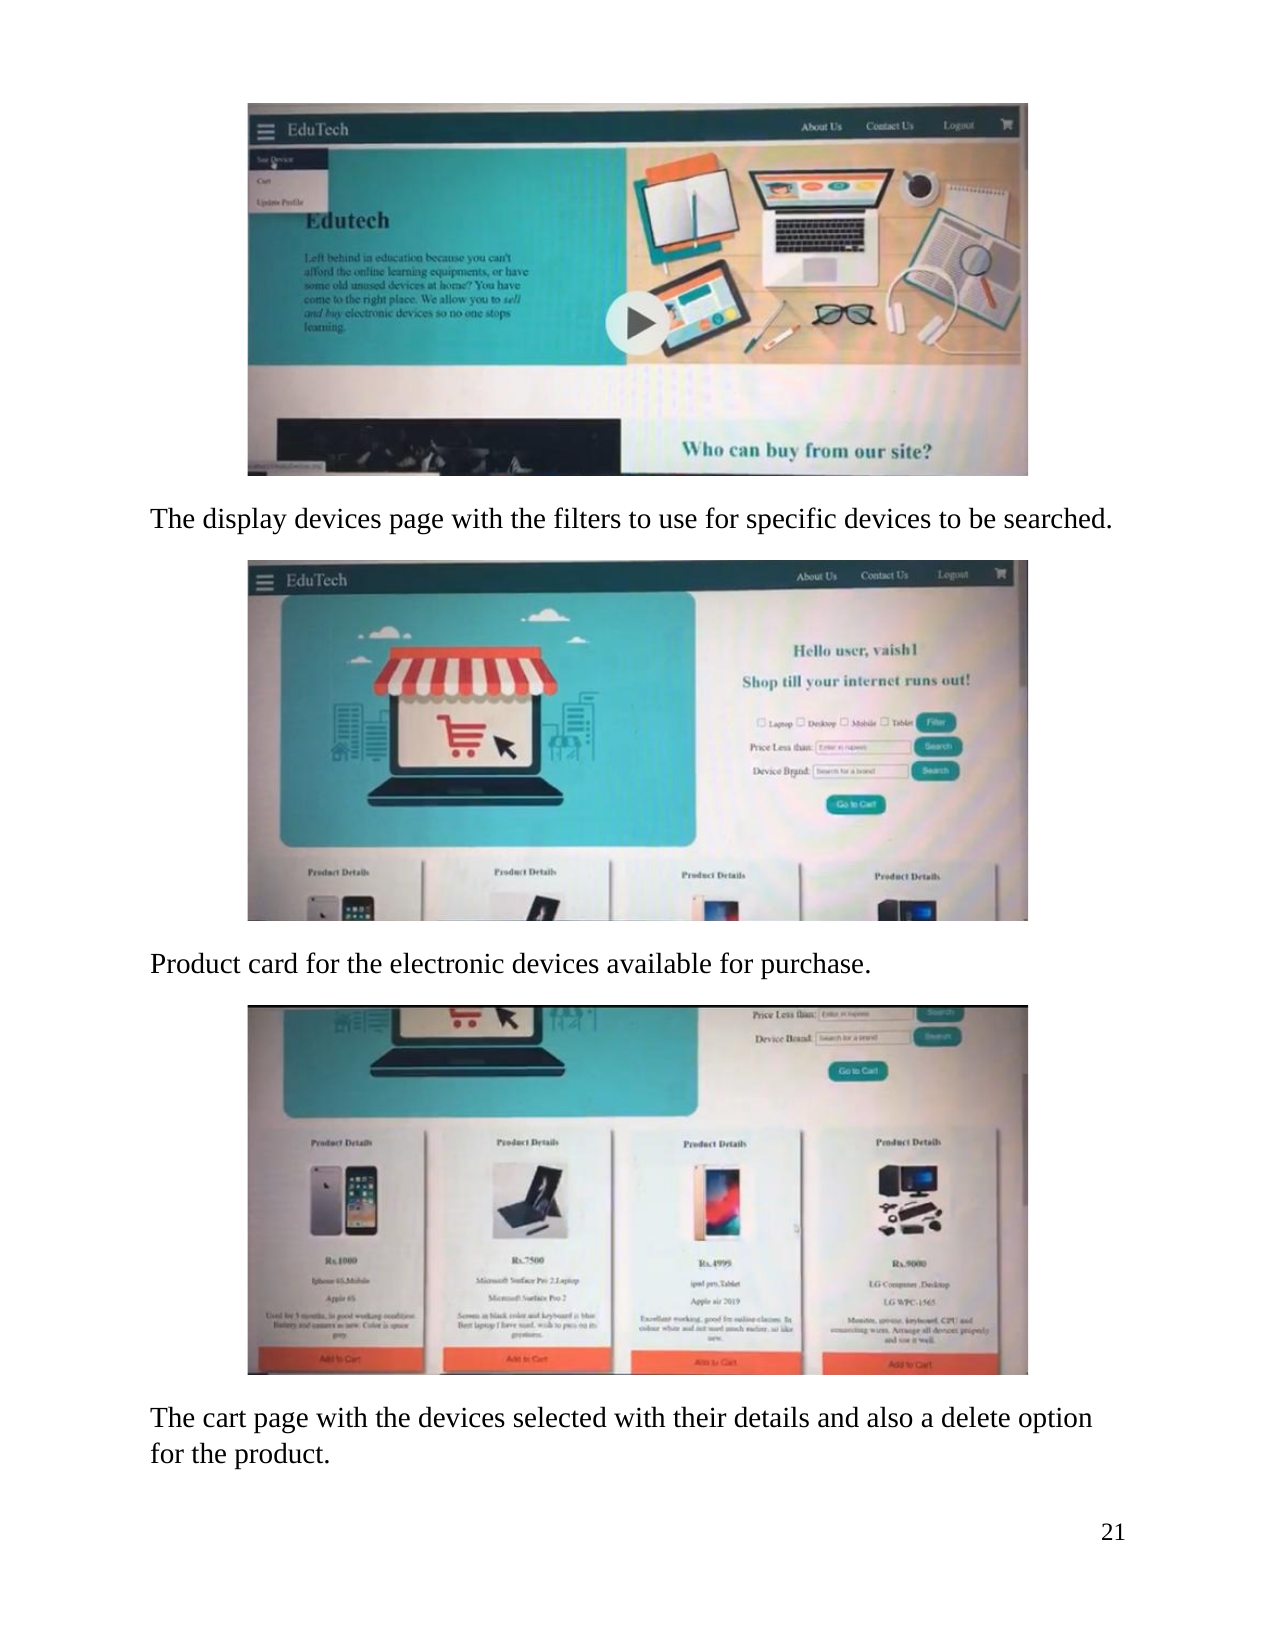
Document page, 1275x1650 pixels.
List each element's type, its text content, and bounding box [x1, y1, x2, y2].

picture [247, 1005, 1029, 1375]
picture [247, 103, 1029, 476]
text The display devices page with the filters to use for specific devices to be searched. [150, 501, 1126, 535]
picture [247, 560, 1029, 921]
text Product card for the electronic devices available for purchase. [150, 946, 1126, 980]
text The cart page with the devices selected with their details and also a delete option for the product. [150, 1400, 1126, 1470]
